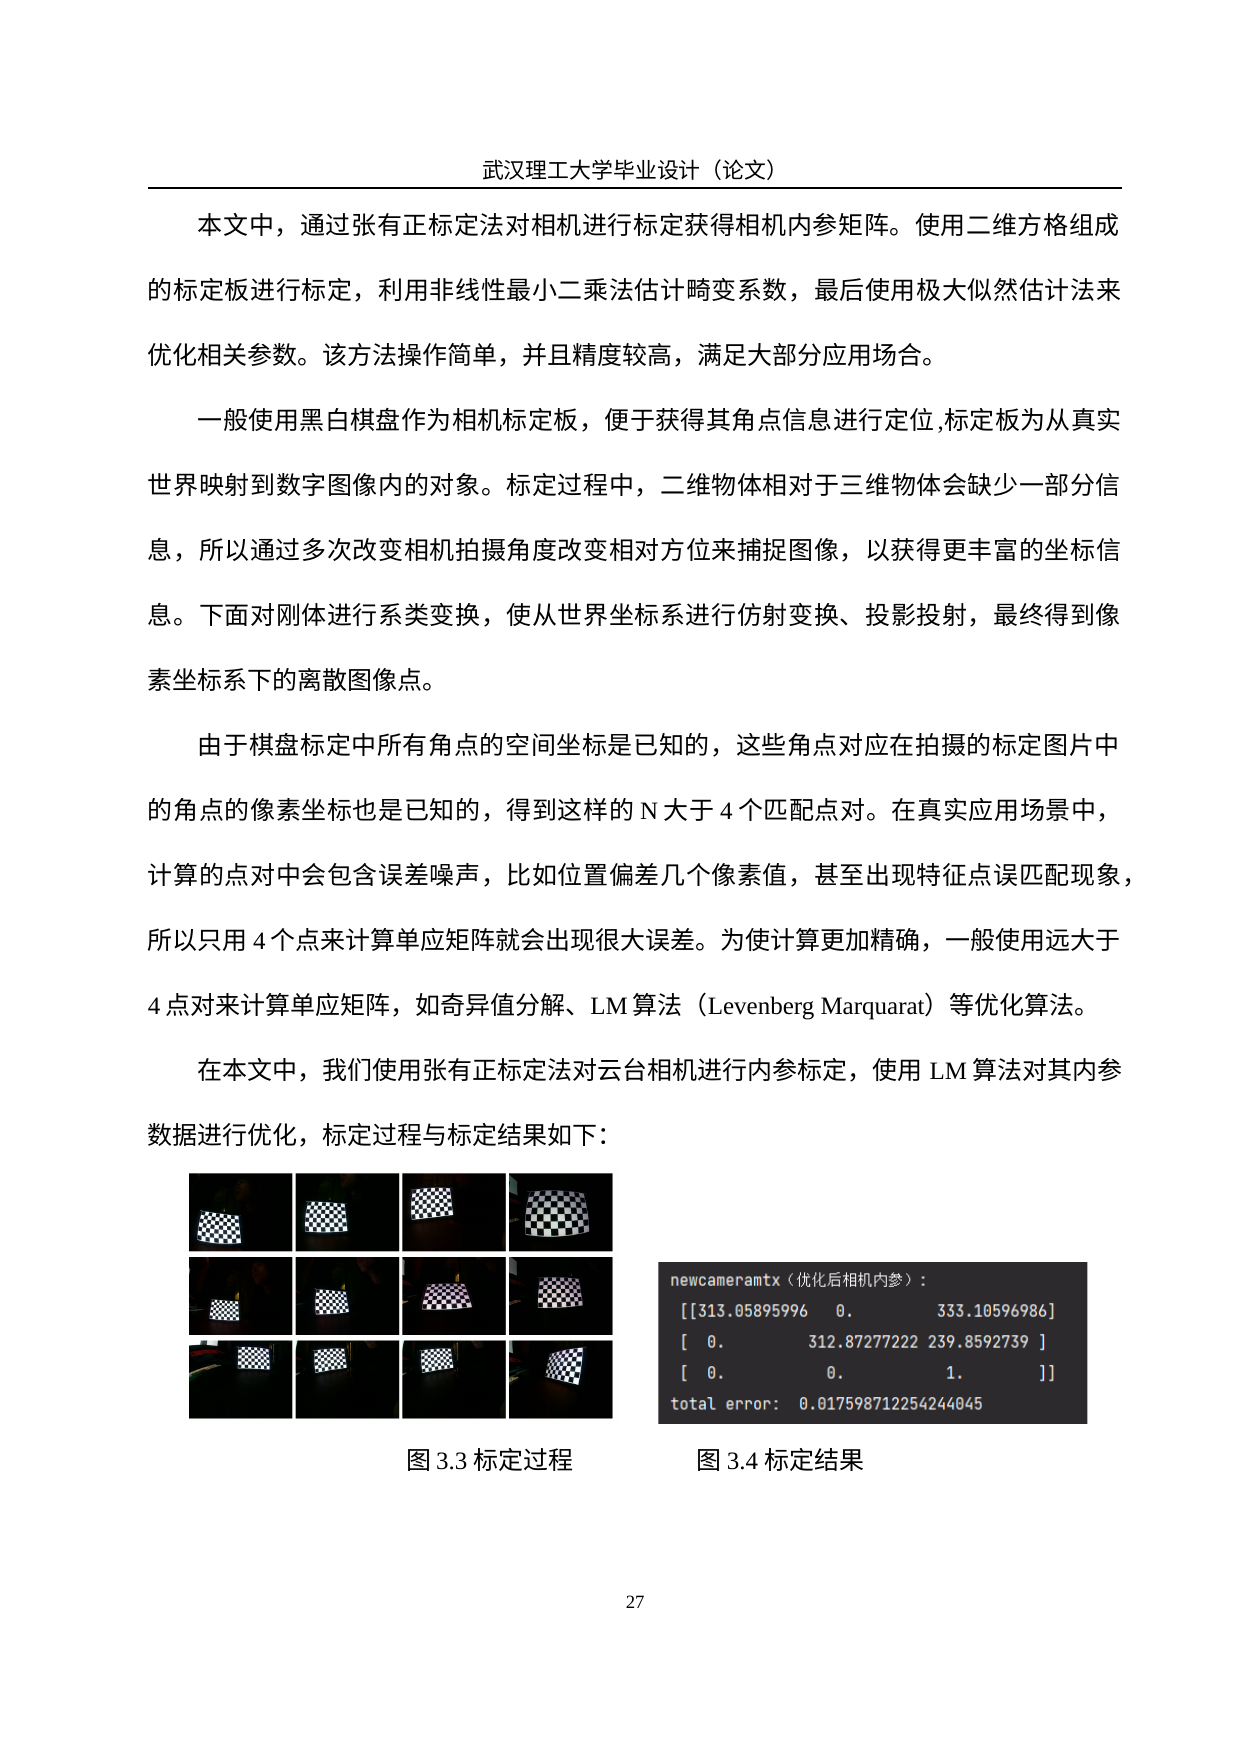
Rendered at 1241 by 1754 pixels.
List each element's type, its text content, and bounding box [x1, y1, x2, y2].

picture [182, 1168, 620, 1424]
text 由于棋盘标定中所有角点的空间坐标是已知的，这些角点对应在拍摄的标定图片中的角点的像素坐标也是已知的，得到这样的N大于4个匹配点对。在真实应用场景中，计算的点对中会包含误差噪声，比如位置偏差几个像素值，甚至出现特征点误匹配现象，所以只用4个点来计算单应矩阵就会出现很大误差。为使计算更加精确，一般使用远大于4点对来计算单应矩阵，如奇异值分解、LM算法（Levenberg Marquarat）等优化算法。 [148, 711, 1122, 1036]
picture [658, 1262, 1088, 1424]
text 本文中，通过张有正标定法对相机进行标定获得相机内参矩阵。使用二维方格组成的标定板进行标定，利用非线性最小二乘法估计畸变系数，最后使用极大似然估计法来优化相关参数。该方法操作简单，并且精度较高，满足大部分应用场合。 [148, 191, 1122, 386]
text 图3.3 标定过程 图3.4 标定结果 [148, 1426, 1122, 1491]
text 在本文中，我们使用张有正标定法对云台相机进行内参标定，使用LM算法对其内参数据进行优化，标定过程与标定结果如下： [148, 1036, 1122, 1166]
text 一般使用黑白棋盘作为相机标定板，便于获得其角点信息进行定位,标定板为从真实世界映射到数字图像内的对象。标定过程中，二维物体相对于三维物体会缺少一部分信息，所以通过多次改变相机拍摄角度改变相对方位来捕捉图像，以获得更丰富的坐标信息。下面对刚体进行系类变换，使从世界坐标系进行仿射变换、投影投射，最终得到像素坐标系下的离散图像点。 [148, 386, 1122, 711]
